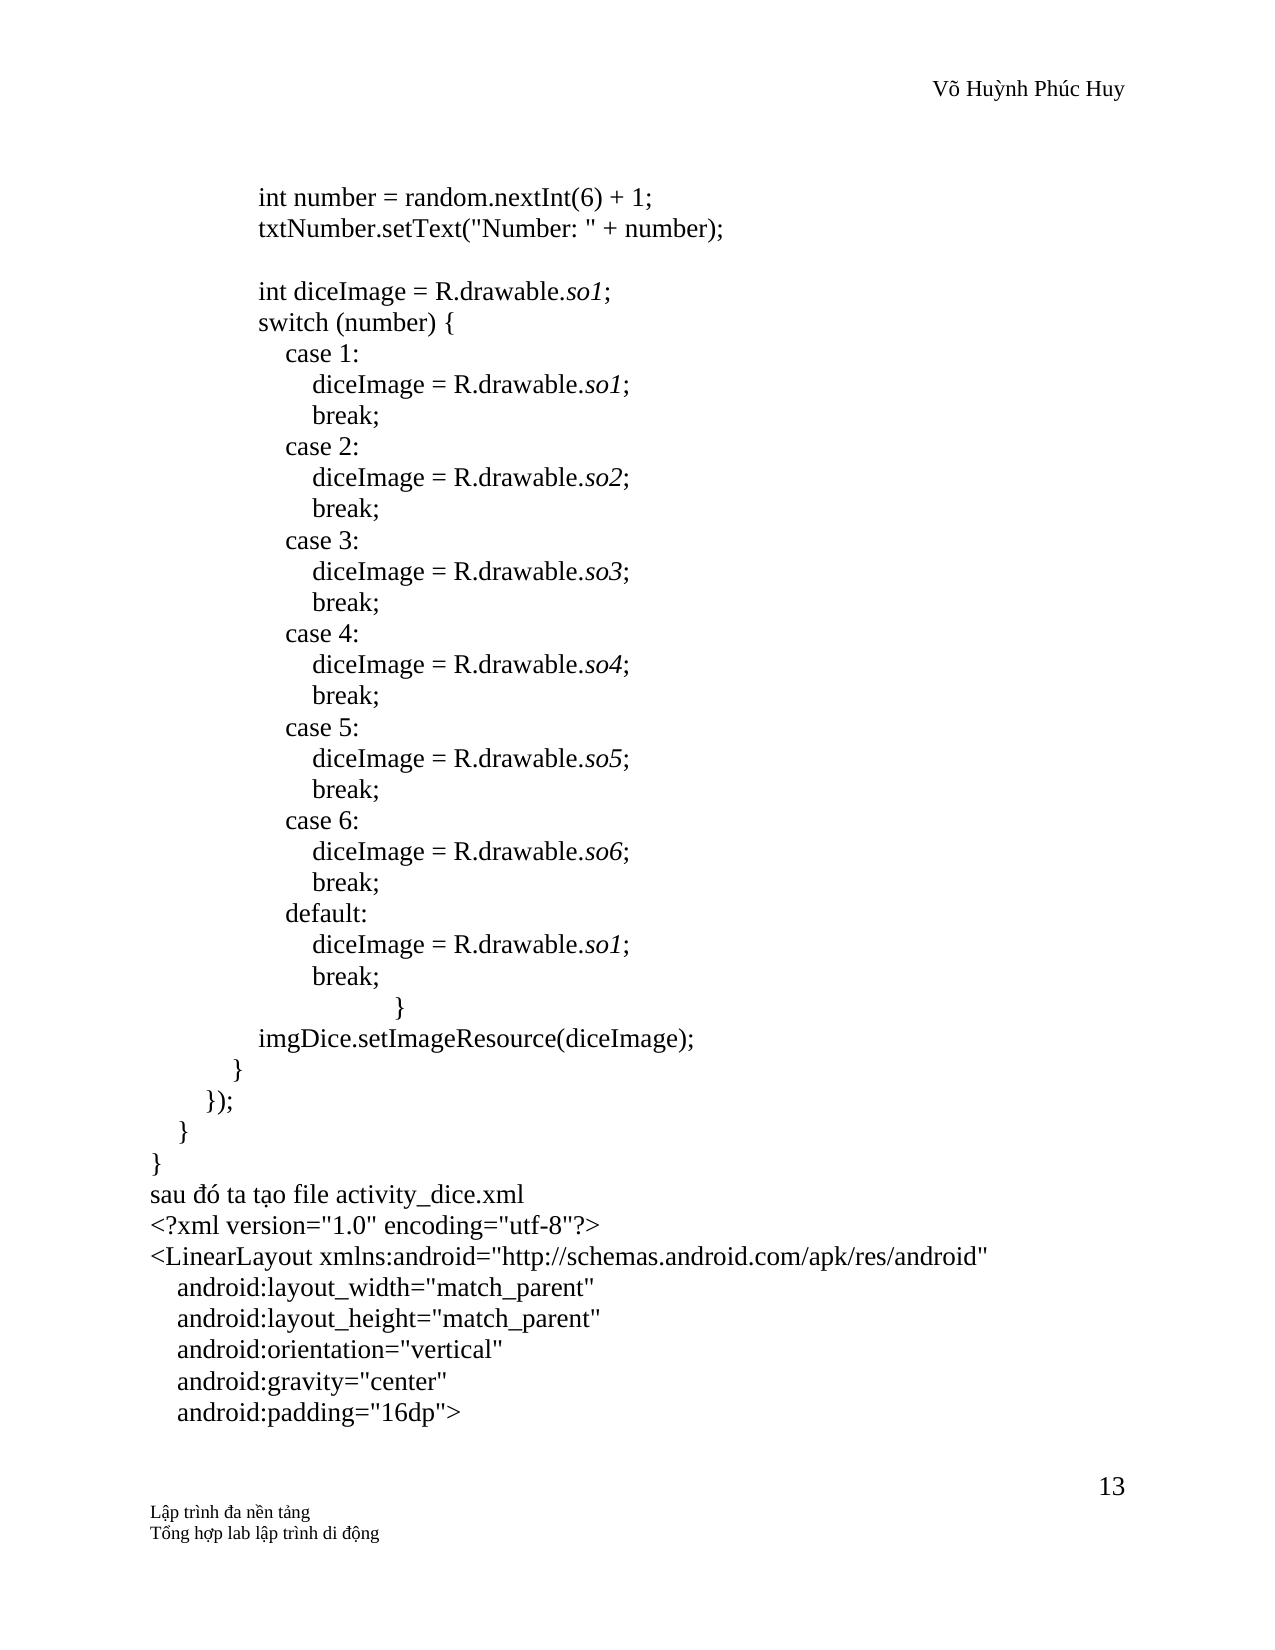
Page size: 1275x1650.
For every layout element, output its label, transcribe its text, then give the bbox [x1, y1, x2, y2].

text sau đó ta tạo file activity_dice.xml [150, 1178, 1125, 1209]
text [150, 1209, 1125, 1458]
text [150, 150, 1125, 1178]
